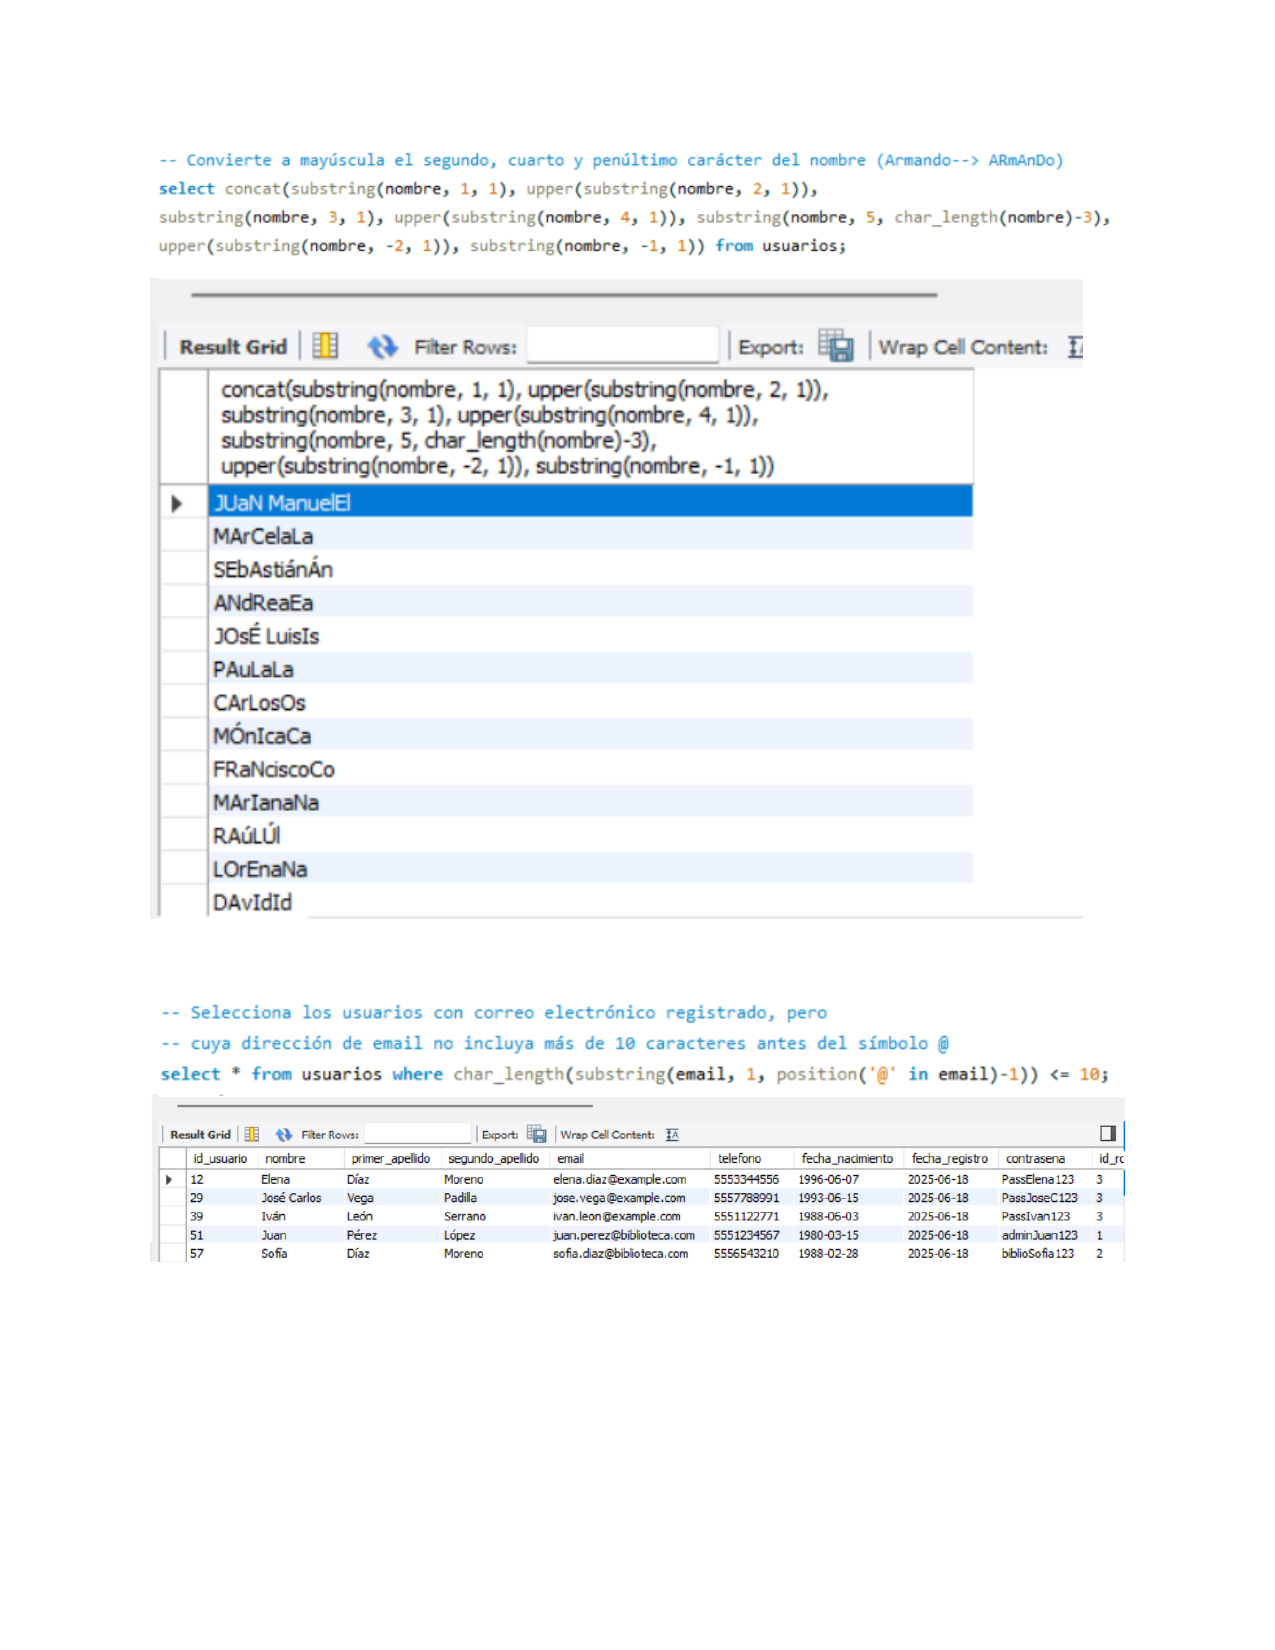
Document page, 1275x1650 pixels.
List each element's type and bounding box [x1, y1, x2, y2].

picture [150, 1094, 1125, 1262]
picture [150, 995, 1125, 1090]
picture [150, 278, 1083, 919]
picture [150, 150, 1125, 274]
